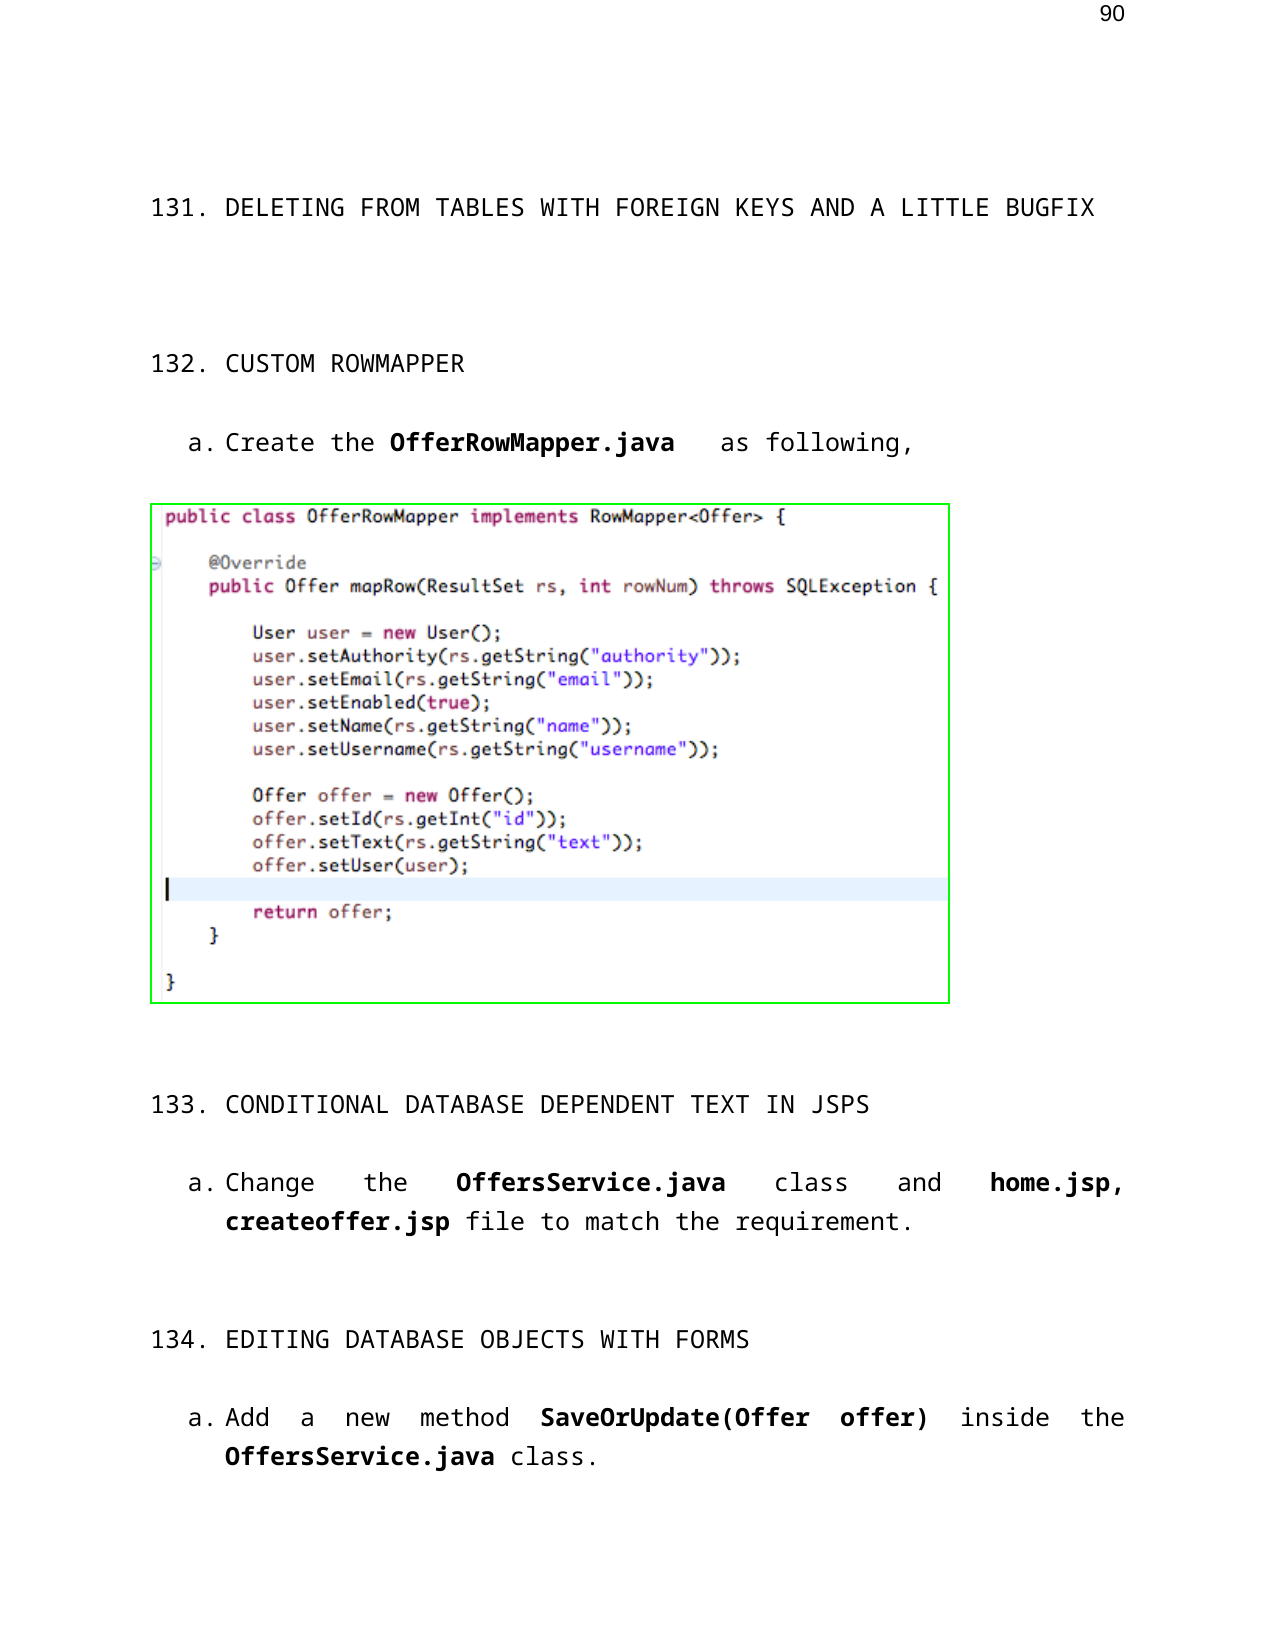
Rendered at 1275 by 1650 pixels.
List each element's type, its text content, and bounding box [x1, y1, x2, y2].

text 134. EDITING DATABASE OBJECTS WITH FORMS [150, 1321, 1125, 1355]
text 131. DELETING FROM TABLES WITH FOREIGN KEYS AND A LITTLE BUGFIX [150, 189, 1125, 223]
list Create the OfferRowMapper.java as following, [187, 424, 1125, 458]
list Change the OffersService.java class and home.jsp, createoffer.jsp file to match the requirement. [187, 1164, 1125, 1238]
list Add a new method SaveOrUpdate(Offer offer) inside the OffersService.java class. [187, 1399, 1125, 1473]
picture [152, 505, 948, 1002]
text 132. CUSTOM ROWMAPPER [150, 346, 1125, 380]
text 133. CONDITIONAL DATABASE DEPENDENT TEXT IN JSPS [150, 1086, 1125, 1120]
